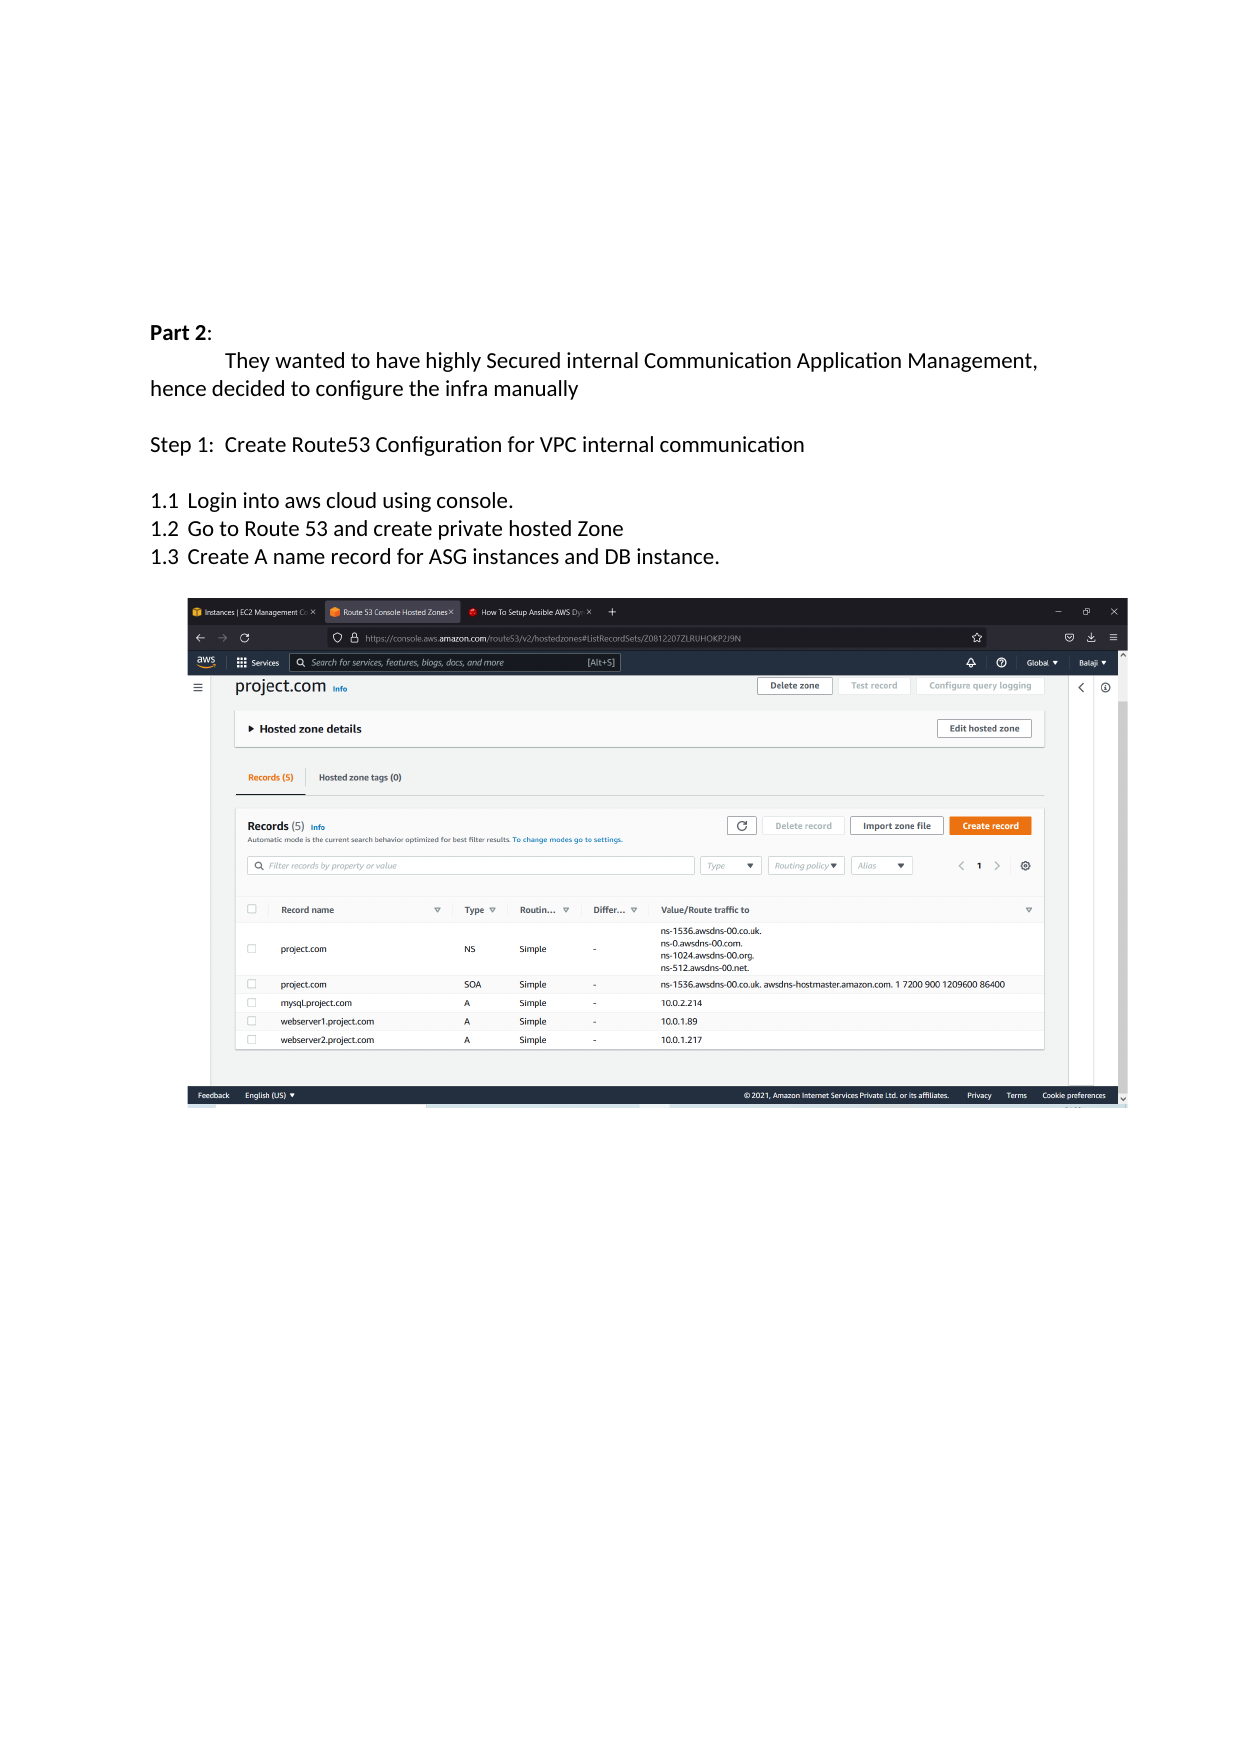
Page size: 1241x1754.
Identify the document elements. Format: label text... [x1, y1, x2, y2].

list Create A name record for ASG instances and DB instance. [150, 542, 1090, 570]
list Login into aws cloud using console. [150, 486, 1090, 514]
list Go to Route 53 and create private hosted Zone [150, 514, 1090, 542]
text They wanted to have highly Secured internal Communication Application Management, hence decided to configure the infra manually [150, 346, 1090, 402]
text Part 2: [150, 318, 1090, 346]
text Step 1: Create Route53 Configuration for VPC internal communication [150, 430, 1090, 458]
picture [187, 598, 1128, 1108]
